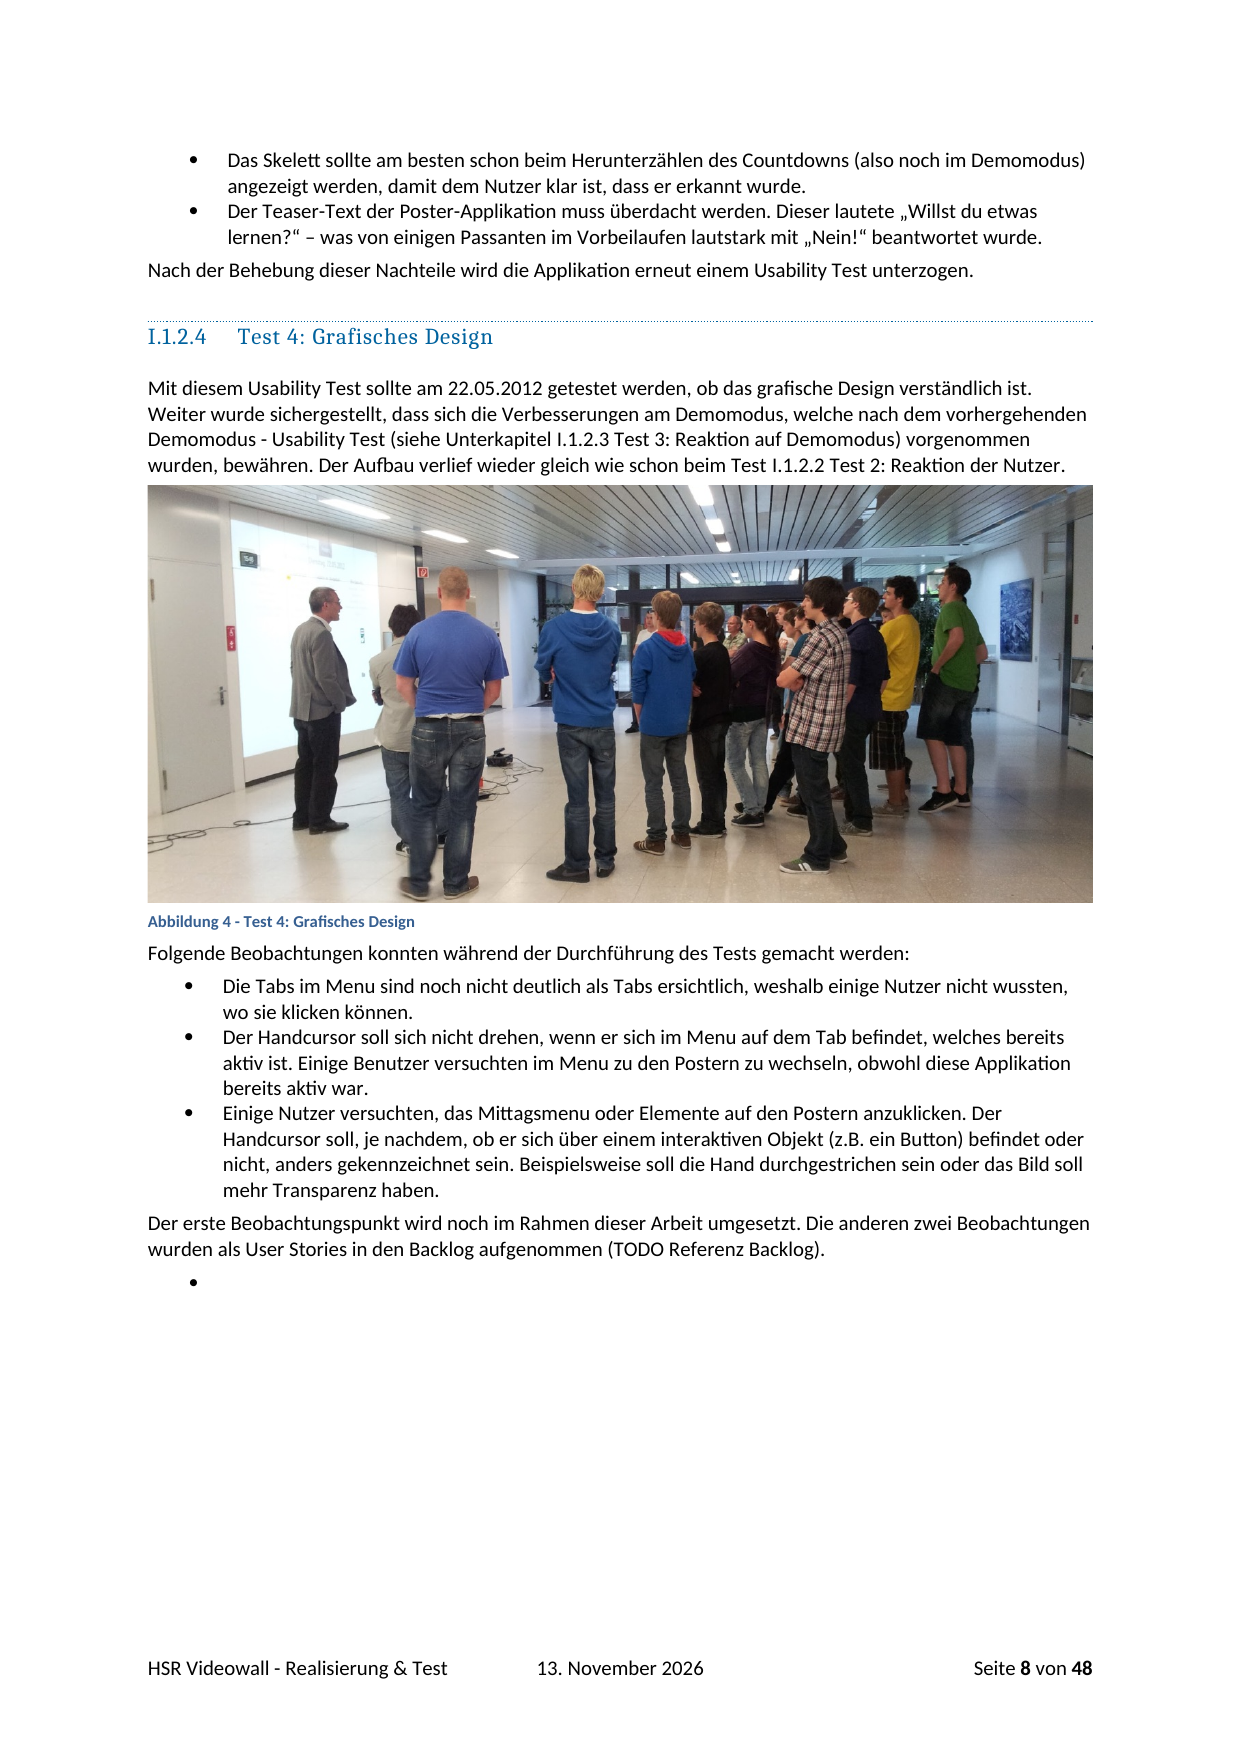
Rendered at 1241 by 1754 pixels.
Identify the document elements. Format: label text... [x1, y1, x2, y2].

text Mit diesem Usability Test sollte am 22.05.2012 getestet werden, ob das grafische Design verständlich ist. Weiter wurde sichergestellt, dass sich die Verbesserungen am Demomodus, welche nach dem vorhergehenden Demomodus - Usability Test (siehe Unterkapitel I.1.2.3 Test 3: Reaktion auf Demomodus) vorgenommen wurden, bewähren. Der Aufbau verlief wieder gleich wie schon beim Test I.1.2.2 Test 2: Reaktion der Nutzer. [148, 376, 1093, 477]
picture [147, 485, 1093, 903]
list Der Teaser-Text der Poster-Applikation muss überdacht werden. Dieser lautete „Willst du etwas lernen?“ – was von einigen Passanten im Vorbeilaufen lautstark mit „Nein!“ beantwortet wurde. [190, 198, 1093, 249]
subtitle Test 4: Grafisches Design [148, 321, 1093, 351]
text Nach der Behebung dieser Nachteile wird die Applikation erneut einem Usability Test unterzogen. [148, 258, 1093, 283]
text Folgende Beobachtungen konnten während der Durchführung des Tests gemacht werden: [148, 940, 1093, 965]
list Das Skelett sollte am besten schon beim Herunterzählen des Countdowns (also noch im Demomodus) angezeigt werden, damit dem Nutzer klar ist, dass er erkannt wurde. [190, 148, 1093, 198]
list Die Tabs im Menu sind noch nicht deutlich als Tabs ersichtlich, weshalb einige Nutzer nicht wussten, wo sie klicken können. [185, 973, 1093, 1024]
list Einige Nutzer versuchten, das Mittagsmenu oder Elemente auf den Postern anzuklicken. Der Handcursor soll, je nachdem, ob er sich über einem interaktiven Objekt (z.B. ein Button) befindet oder nicht, anders gekennzeichnet sein. Beispielsweise soll die Hand durchgestrichen sein oder das Bild soll mehr Transparenz haben. [185, 1101, 1093, 1202]
text Abbildung 4 - Test 4: Grafisches Design [148, 911, 1093, 931]
text Der erste Beobachtungspunkt wird noch im Rahmen dieser Arbeit umgesetzt. Die anderen zwei Beobachtungen wurden als User Stories in den Backlog aufgenommen (TODO Referenz Backlog). [148, 1211, 1093, 1261]
list Der Handcursor soll sich nicht drehen, wenn er sich im Menu auf dem Tab befindet, welches bereits aktiv ist. Einige Benutzer versuchten im Menu zu den Postern zu wechseln, obwohl diese Applikation bereits aktiv war. [185, 1024, 1093, 1101]
